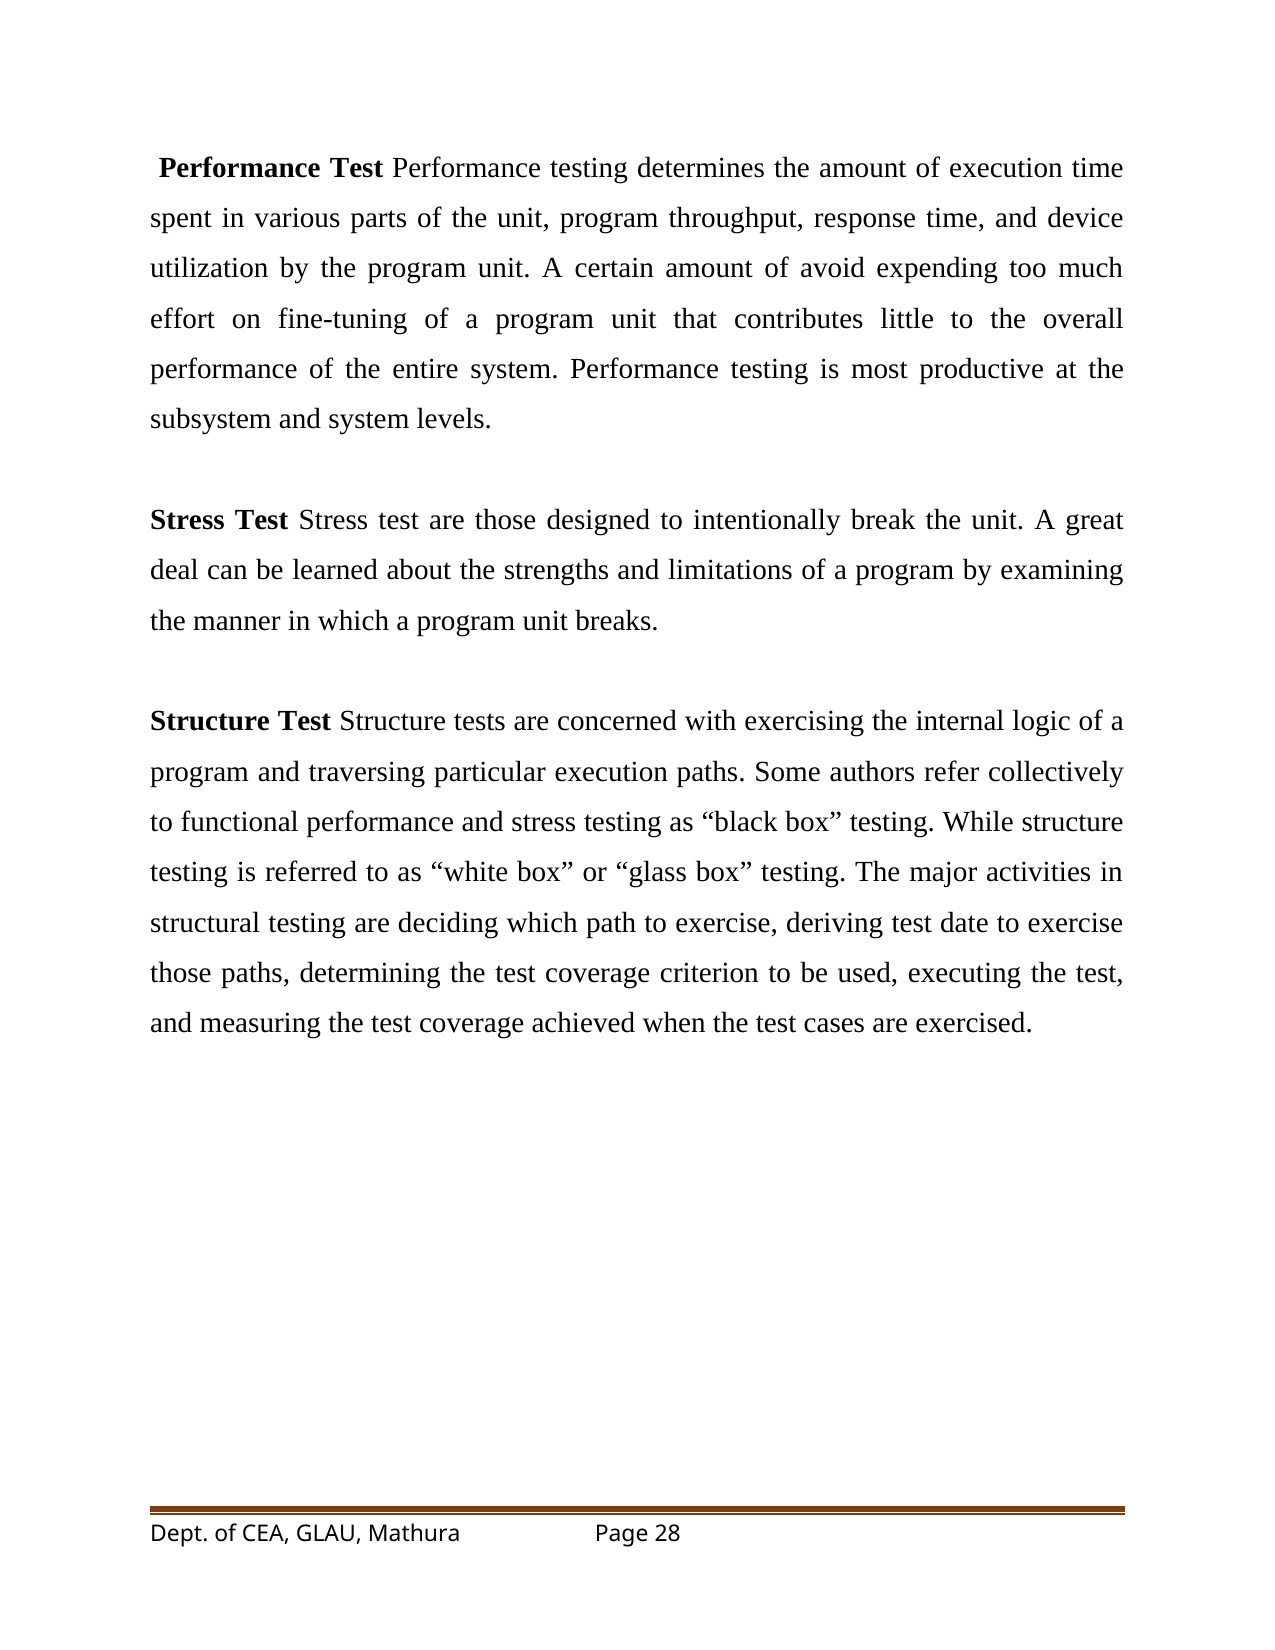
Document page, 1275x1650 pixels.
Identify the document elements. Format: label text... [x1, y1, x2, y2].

text Structure Test Structure tests are concerned with exercising the internal logic of a program and traversing particular execution paths. Some authors refer collectively to functional performance and stress testing as “black box” testing. While structure testing is referred to as “white box” or “glass box” testing. The major activities in structural testing are deciding which path to exercise, deriving test date to exercise those paths, determining the test coverage criterion to be used, executing the test, and measuring the test coverage achieved when the test cases are exercised. [150, 703, 1125, 1039]
text Performance Test Performance testing determines the amount of execution time spent in various parts of the unit, program throughput, response time, and device utilization by the program unit. A certain amount of avoid expending too much effort on fine-tuning of a program unit that contributes little to the overall performance of the entire system. Performance testing is most productive at the subsystem and system levels. [150, 150, 1125, 435]
text Stress Test Stress test are those designed to intentionally break the unit. A great deal can be learned about the strengths and limitations of a program by examining the manner in which a program unit breaks. [150, 502, 1125, 636]
